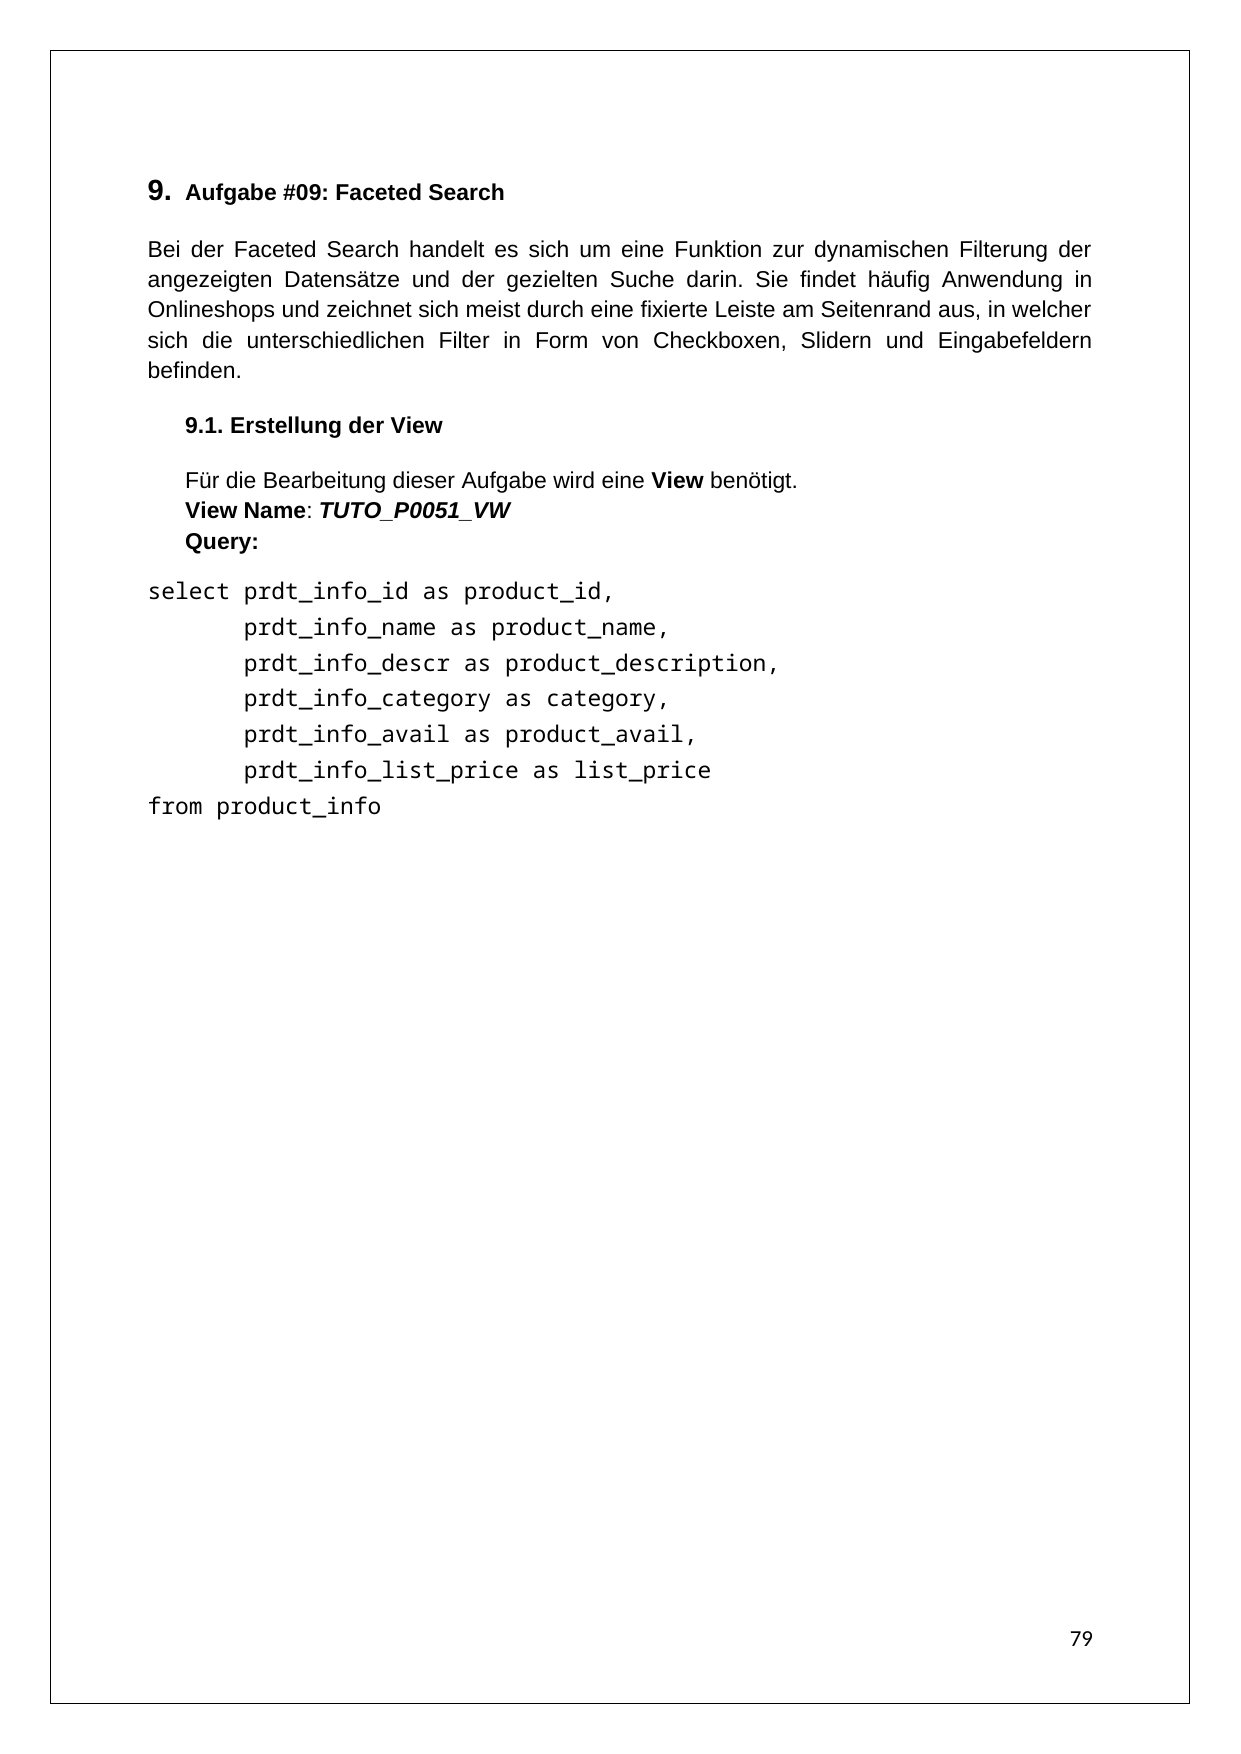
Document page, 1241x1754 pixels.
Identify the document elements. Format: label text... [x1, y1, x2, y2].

text View Name: TUTO_P0051_VW [185, 497, 1093, 524]
text Bei der Faceted Search handelt es sich um eine Funktion zur dynamischen Filterung der angezeigten Datensätze und der gezielten Suche darin. Sie findet häufig Anwendung in Onlineshops und zeichnet sich meist durch eine fixierte Leiste am Seitenrand aus, in welcher sich die unterschiedlichen Filter in Form von Checkboxen, Slidern und Eingabefeldern befinden. [147, 236, 1093, 383]
subtitle Aufgabe #09: Faceted Search [147, 172, 1093, 206]
text Query: [185, 528, 1093, 554]
subtitle Erstellung der View [185, 412, 1093, 438]
text select prdt_info_id as product_id, prdt_info_name as product_name, prdt_info_descr as product_description, prdt_info_category as category, prdt_info_avail as product_avail, prdt_info_list_price as list_price from product_info [147, 574, 1093, 821]
text Für die Bearbeitung dieser Aufgabe wird eine View benötigt. [185, 467, 1093, 494]
